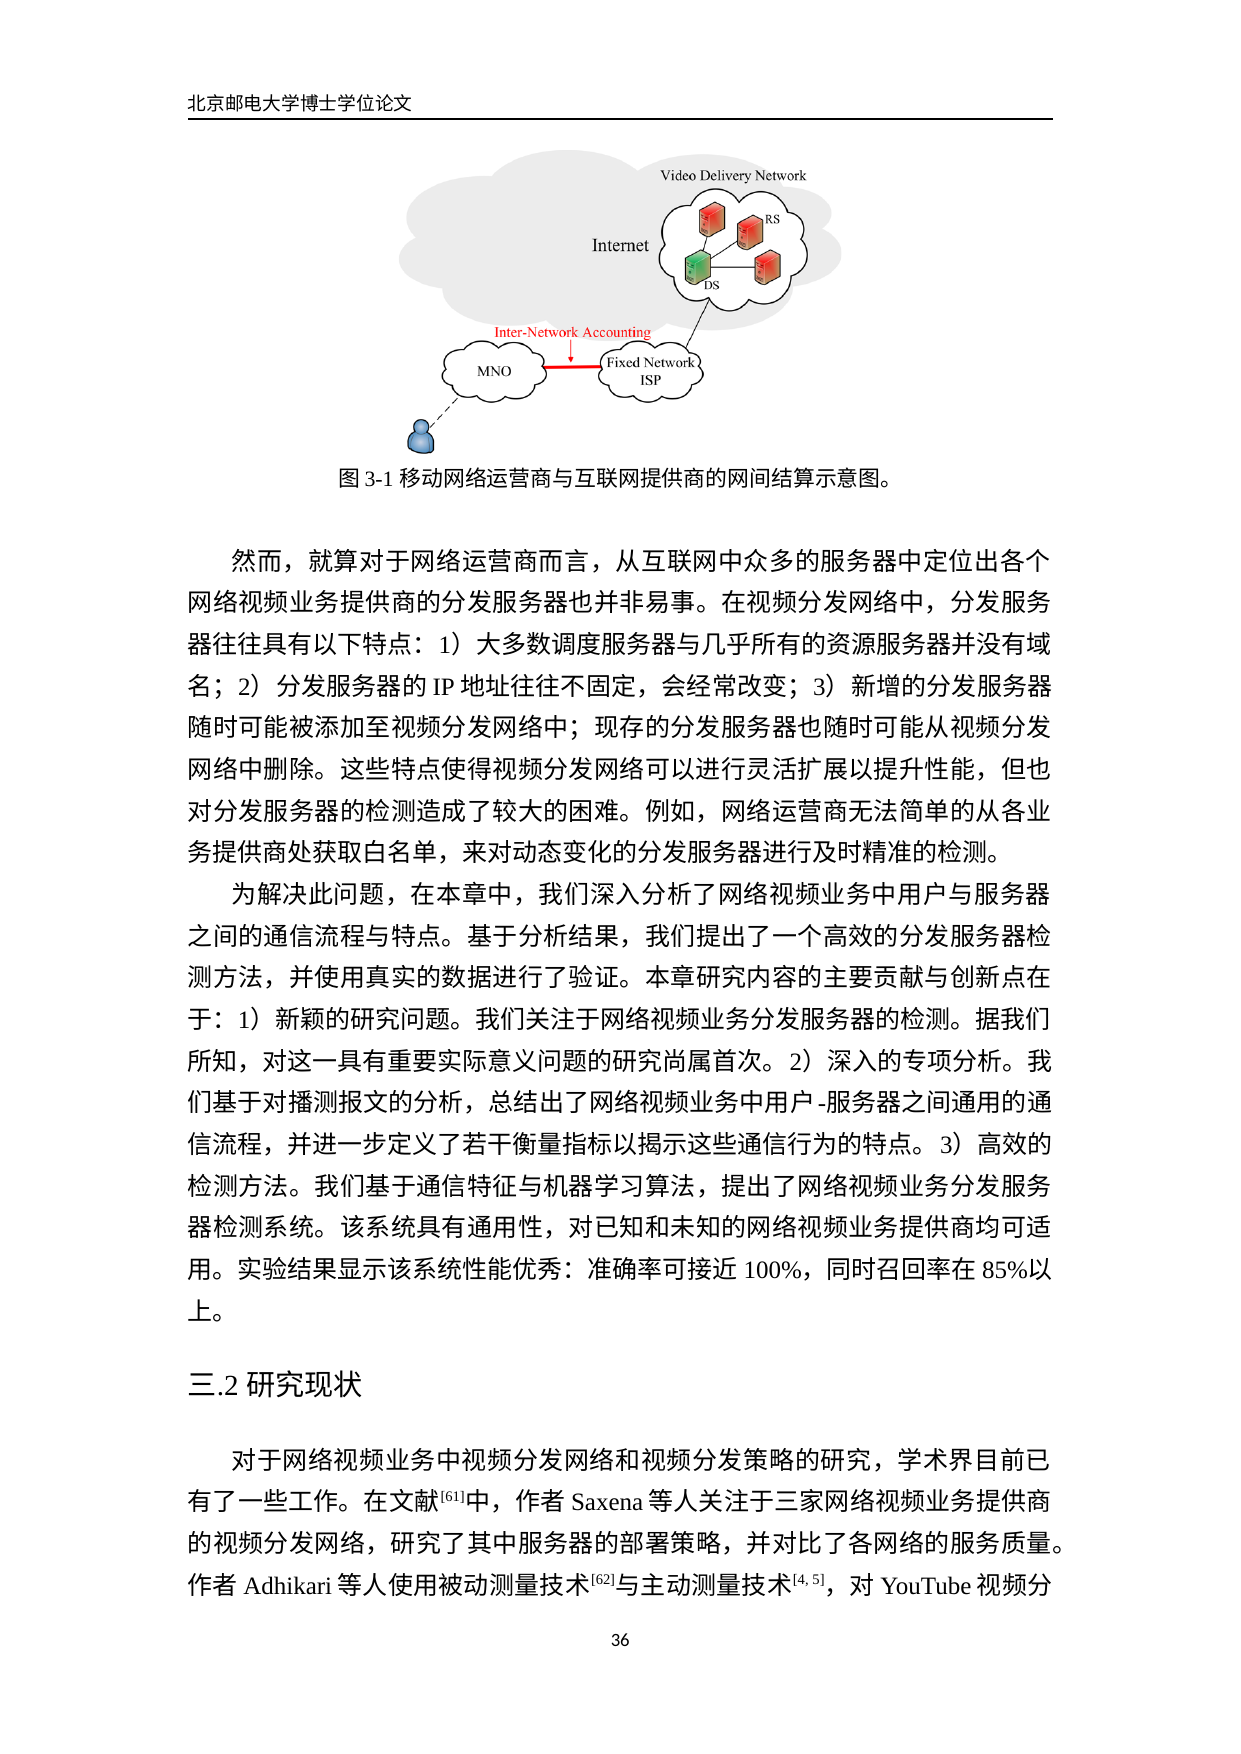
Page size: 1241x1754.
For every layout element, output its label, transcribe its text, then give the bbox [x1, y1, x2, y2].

text 然而，就算对于网络运营商而言，从互联网中众多的服务器中定位出各个网络视频业务提供商的分发服务器也并非易事。在视频分发网络中，分发服务器往往具有以下特点：1）大多数调度服务器与几乎所有的资源服务器并没有域名；2）分发服务器的IP地址往往不固定，会经常改变；3）新增的分发服务器随时可能被添加至视频分发网络中；现存的分发服务器也随时可能从视频分发网络中删除。这些特点使得视频分发网络可以进行灵活扩展以提升性能，但也对分发服务器的检测造成了较大的困难。例如，网络运营商无法简单的从各业务提供商处获取白名单，来对动态变化的分发服务器进行及时精准的检测。 [187, 537, 1053, 870]
text 研究现状 [187, 1361, 1053, 1403]
picture [398, 150, 842, 454]
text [187, 1436, 1053, 1602]
text 为解决此问题，在本章中，我们深入分析了网络视频业务中用户与服务器之间的通信流程与特点。基于分析结果，我们提出了一个高效的分发服务器检测方法，并使用真实的数据进行了验证。本章研究内容的主要贡献与创新点在于：1）新颖的研究问题。我们关注于网络视频业务分发服务器的检测。据我们所知，对这一具有重要实际意义问题的研究尚属首次。2）深入的专项分析。我们基于对播测报文的分析，总结出了网络视频业务中用户-服务器之间通用的通信流程，并进一步定义了若干衡量指标以揭示这些通信行为的特点。3）高效的检测方法。我们基于通信特征与机器学习算法，提出了网络视频业务分发服务器检测系统。该系统具有通用性，对已知和未知的网络视频业务提供商均可适用。实验结果显示该系统性能优秀：准确率可接近100%，同时召回率在85%以上。 [187, 870, 1053, 1328]
text 图3-1 移动网络运营商与互联网提供商的网间结算示意图。 [187, 453, 1053, 495]
